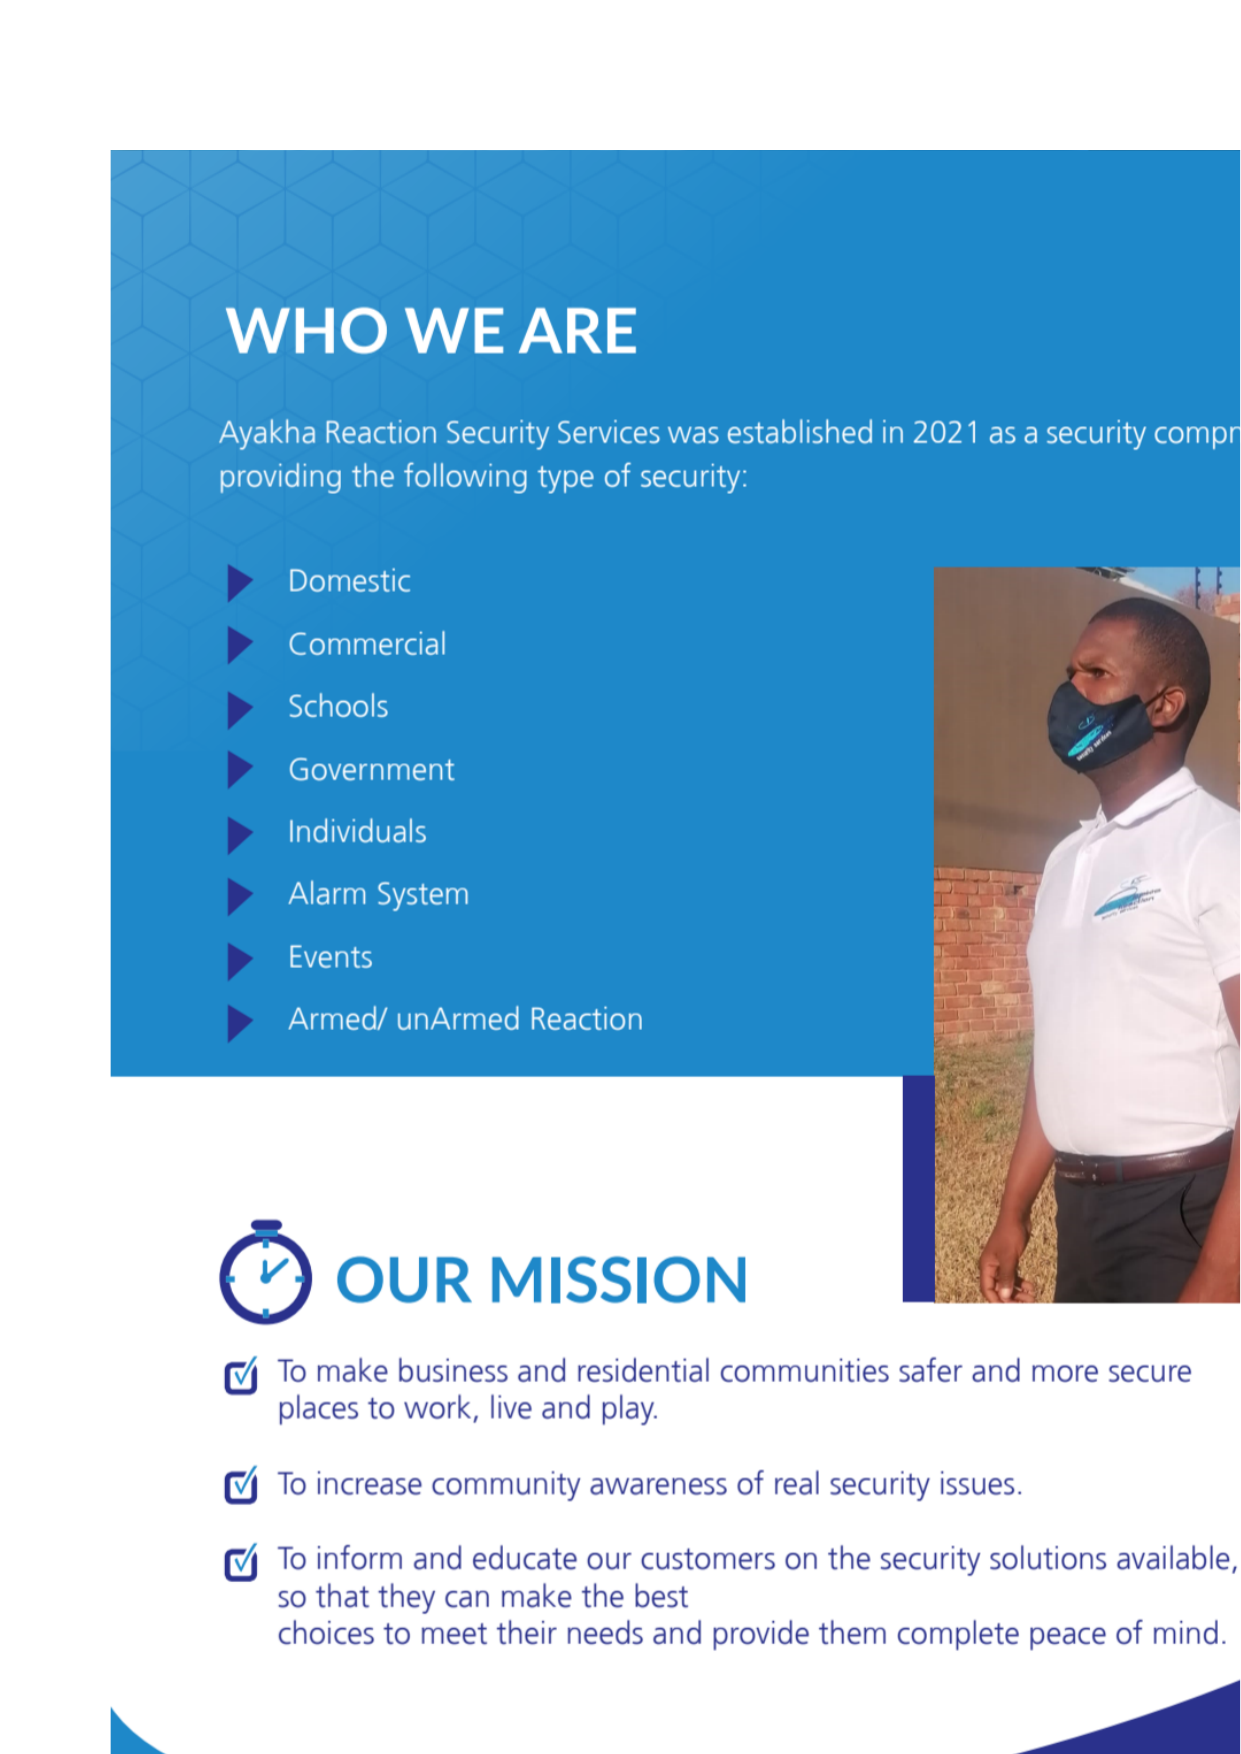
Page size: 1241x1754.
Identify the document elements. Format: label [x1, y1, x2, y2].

picture [110, 150, 1241, 1754]
